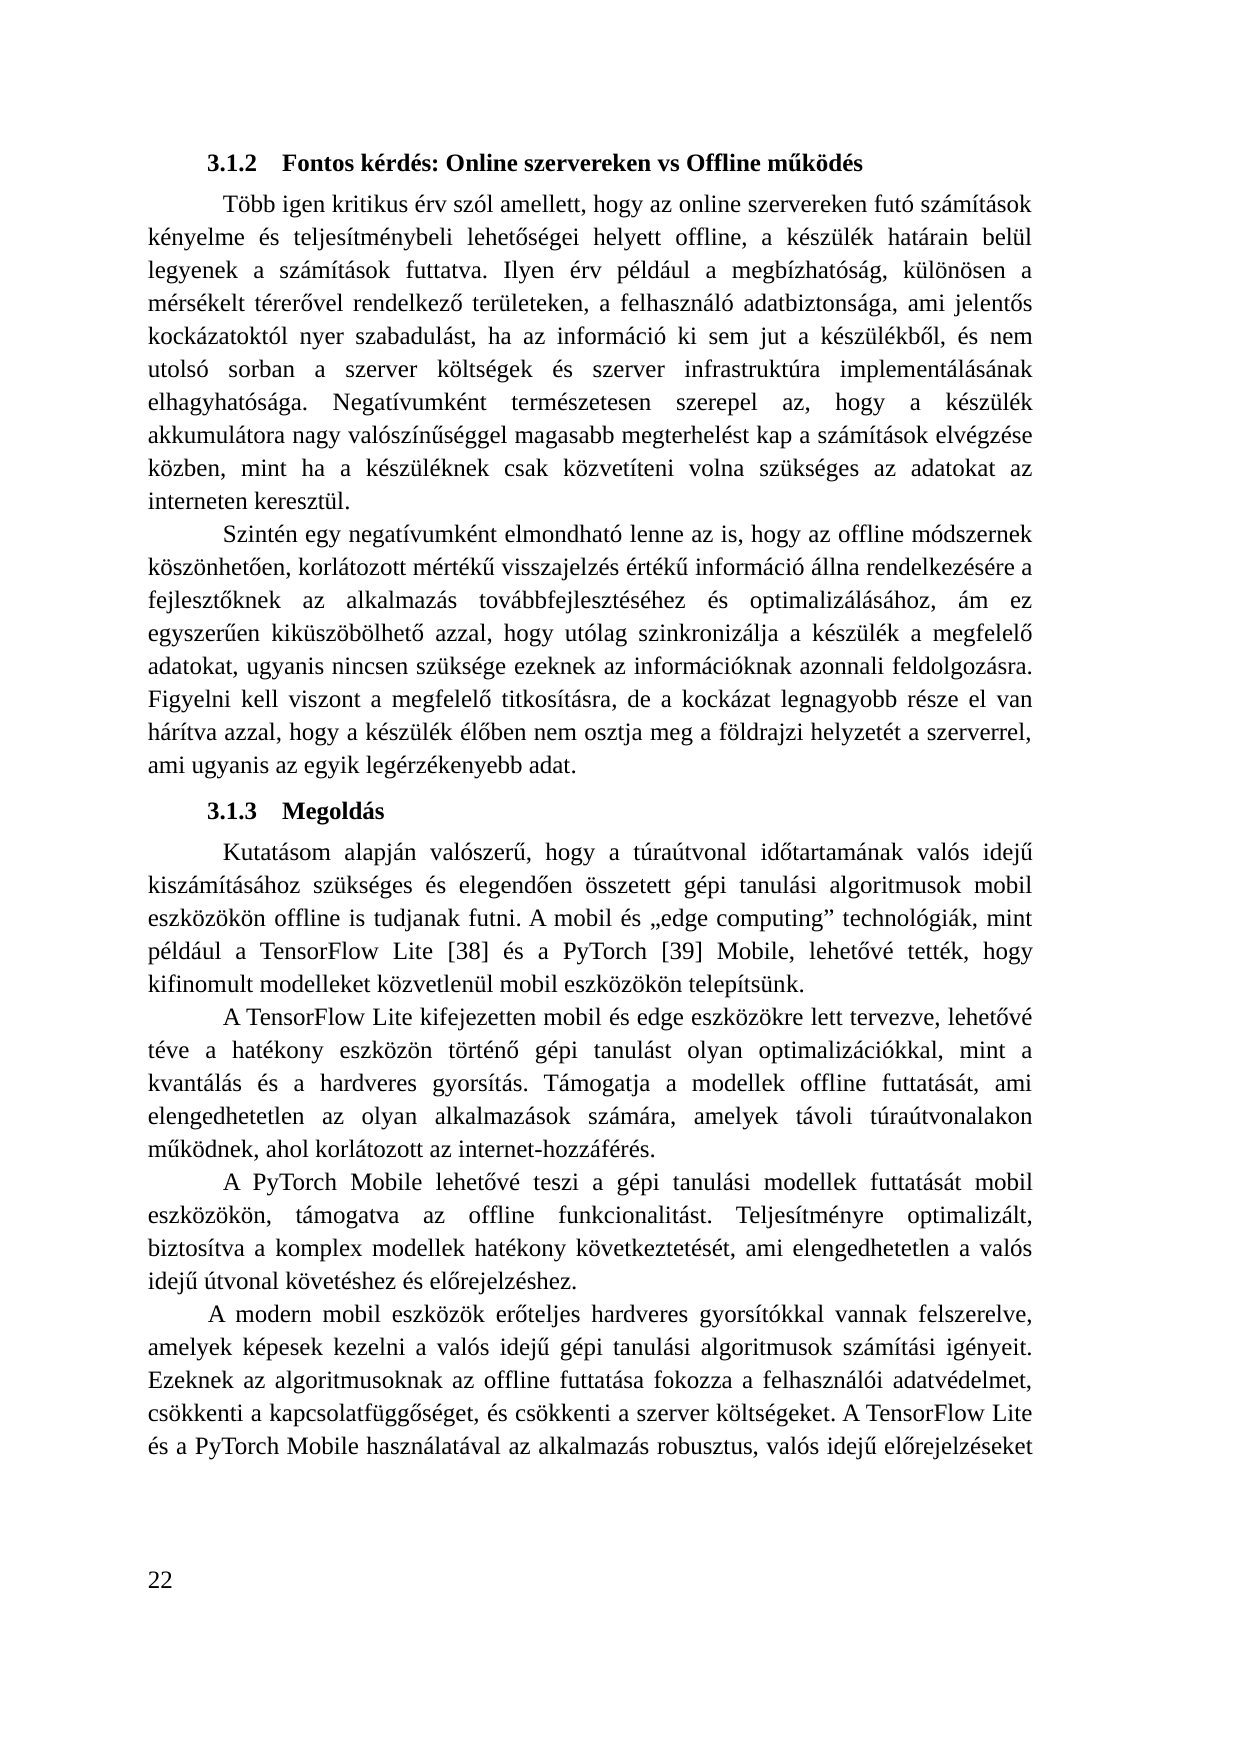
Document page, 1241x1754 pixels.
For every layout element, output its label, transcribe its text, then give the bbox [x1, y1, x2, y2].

text Kutatásom alapján valószerű, hogy a túraútvonal időtartamának valós idejű kiszámításához szükséges és elegendően összetett gépi tanulási algoritmusok mobil eszközökön offline is tudjanak futni. A mobil és „edge computing” technológiák, mint például a TensorFlow Lite és a PyTorch Mobile, lehetővé tették, hogy kifinomult modelleket közvetlenül mobil eszközökön telepítsünk. [148, 837, 1033, 998]
text A TensorFlow Lite kifejezetten mobil és edge eszközökre lett tervezve, lehetővé téve a hatékony eszközön történő gépi tanulást olyan optimalizációkkal, mint a kvantálás és a hardveres gyorsítás. Támogatja a modellek offline futtatását, ami elengedhetetlen az olyan alkalmazások számára, amelyek távoli túraútvonalakon működnek, ahol korlátozott az internet-hozzáférés. [148, 1002, 1033, 1163]
text A PyTorch Mobile lehetővé teszi a gépi tanulási modellek futtatását mobil eszközökön, támogatva az offline funkcionalitást. Teljesítményre optimalizált, biztosítva a komplex modellek hatékony következtetését, ami elengedhetetlen a valós idejű útvonal követéshez és előrejelzéshez. [148, 1167, 1033, 1295]
subtitle Megoldás [207, 796, 1033, 824]
text Szintén egy negatívumként elmondható lenne az is, hogy az offline módszernek köszönhetően, korlátozott mértékű visszajelzés értékű információ állna rendelkezésére a fejlesztőknek az alkalmazás továbbfejlesztéséhez és optimalizálásához, ám ez egyszerűen kiküszöbölhető azzal, hogy utólag szinkronizálja a készülék a megfelelő adatokat, ugyanis nincsen szüksége ezeknek az információknak azonnali feldolgozásra. Figyelni kell viszont a megfelelő titkosításra, de a kockázat legnagyobb része el van hárítva azzal, hogy a készülék élőben nem osztja meg a földrajzi helyzetét a szerverrel, ami ugyanis az egyik legérzékenyebb adat. [148, 519, 1033, 779]
text Több igen kritikus érv szól amellett, hogy az online szervereken futó számítások kényelme és teljesítménybeli lehetőségei helyett offline, a készülék határain belül legyenek a számítások futtatva. Ilyen érv például a megbízhatóság, különösen a mérsékelt térerővel rendelkező területeken, a felhasználó adatbiztonsága, ami jelentős kockázatoktól nyer szabadulást, ha az információ ki sem jut a készülékből, és nem utolsó sorban a szerver költségek és szerver infrastruktúra implementálásának elhagyhatósága. Negatívumként természetesen szerepel az, hogy a készülék akkumulátora nagy valószínűséggel magasabb megterhelést kap a számítások elvégzése közben, mint ha a készüléknek csak közvetíteni volna szükséges az adatokat az interneten keresztül. [148, 189, 1033, 515]
subtitle Fontos kérdés: Online szervereken vs Offline működés [207, 148, 1033, 176]
